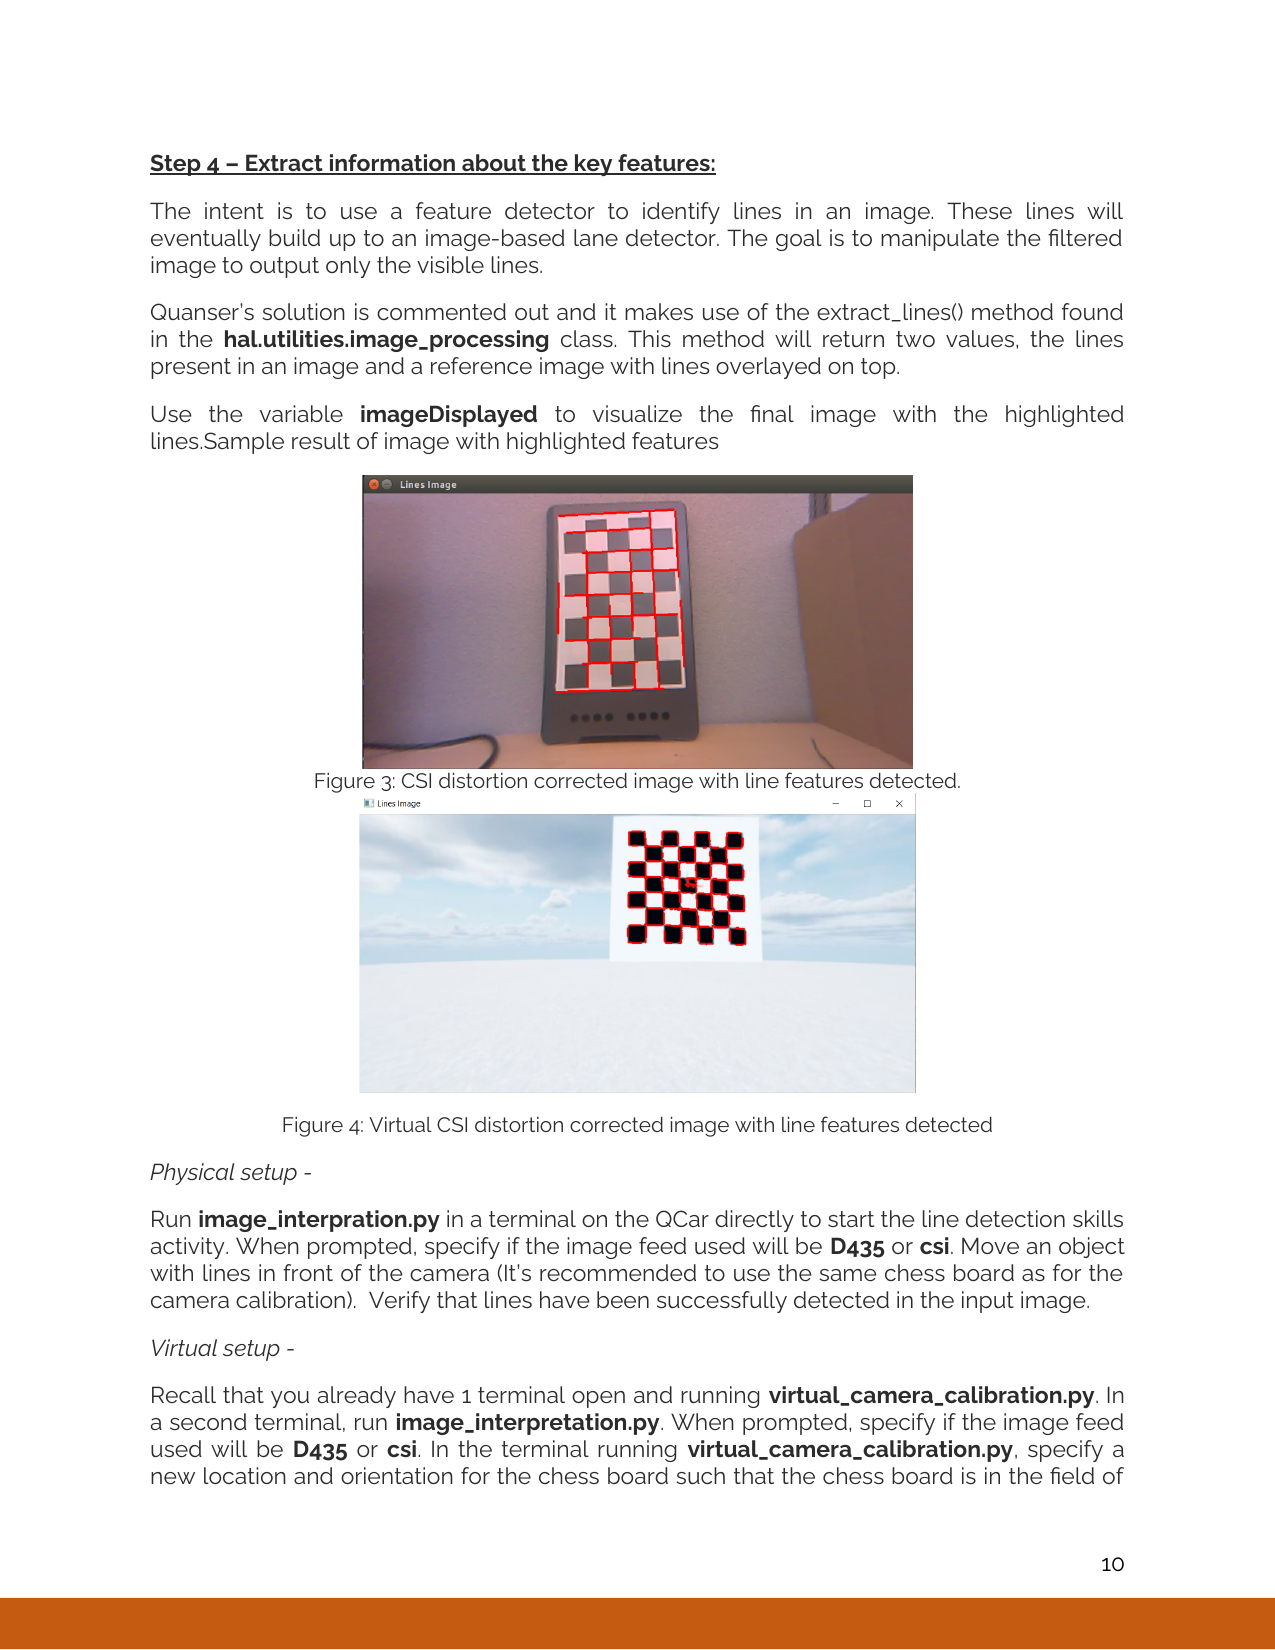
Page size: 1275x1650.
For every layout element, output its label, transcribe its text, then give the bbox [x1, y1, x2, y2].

text Physical setup - [150, 1158, 1125, 1185]
text Use the variable imageDisplayed to visualize the final image with the highlighted lines.Sample result of image with highlighted features [150, 401, 1125, 454]
text Virtual setup - [150, 1334, 1125, 1361]
text The intent is to use a feature detector to identify lines in an image. These lines will eventually build up to an image-based lane detector. The goal is to manipulate the filtered image to output only the visible lines. [150, 198, 1125, 278]
table_cell Figure 4: Virtual CSI distortion corrected image with line features detected [150, 1113, 1125, 1138]
text Run image_interpration.py in a terminal on the QCar directly to start the line detection skills activity. When prompted, specify if the image feed used will be D435 or csi. Move an object with lines in front of the camera (It’s recommended to use the same chess board as for the camera calibration). Verify that lines have been successfully detected in the input image. [150, 1206, 1125, 1314]
text Quanser’s solution is commented out and it makes use of the extract_lines() method found in the hal.utilities.image_processing class. This method will return two values, the lines present in an image and a reference image with lines overlayed on top. [150, 299, 1125, 380]
table_header [150, 454, 1125, 769]
text Step 4 – Extract information about the key features: [150, 150, 1125, 177]
picture [362, 475, 913, 769]
table_cell [150, 794, 1125, 1113]
picture [359, 793, 916, 1093]
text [150, 1382, 1125, 1490]
table_cell Figure 3: CSI distortion corrected image with line features detected. [150, 769, 1125, 793]
